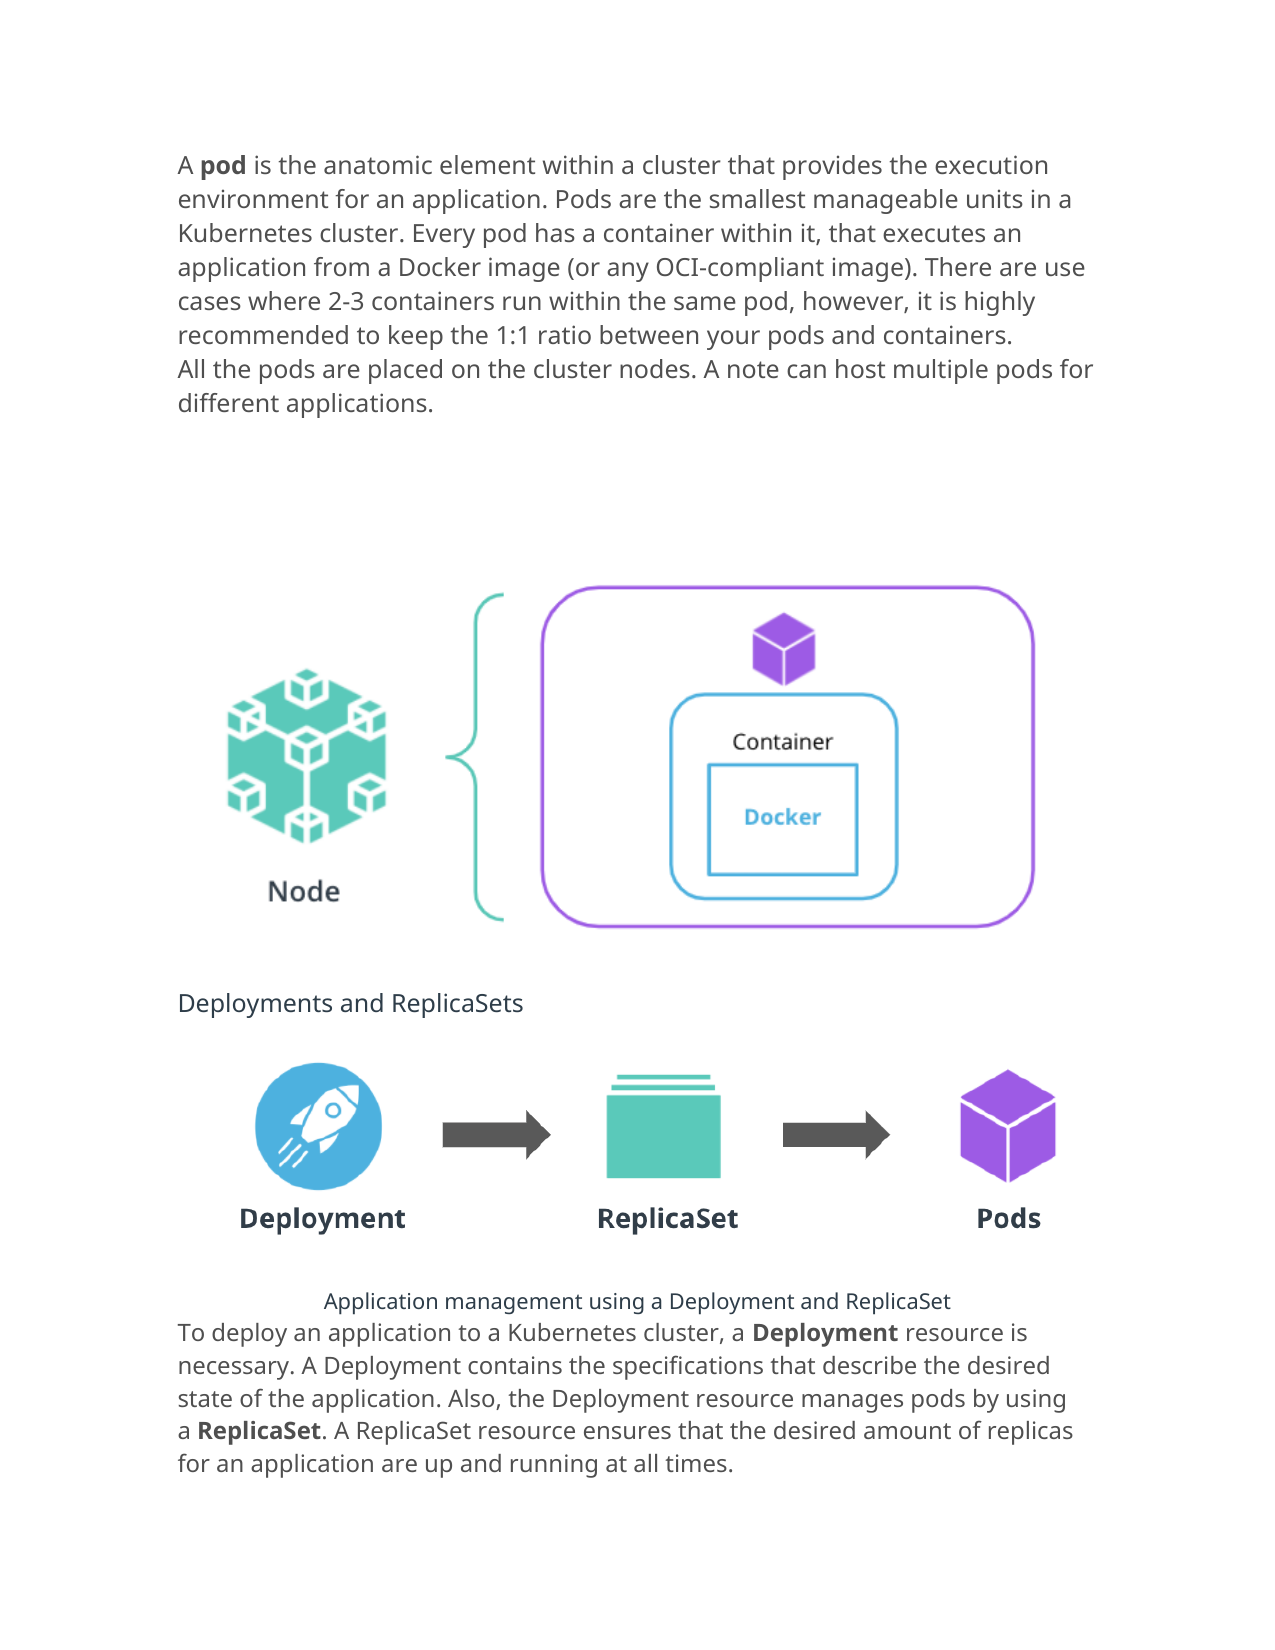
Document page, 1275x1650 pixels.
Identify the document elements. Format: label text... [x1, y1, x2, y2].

text Application management using a Deployment and ReplicaSet [177, 1286, 1098, 1316]
text All the pods are placed on the cluster nodes. A note can host multiple pods for different applications. [177, 352, 1098, 420]
picture [177, 563, 1098, 942]
picture [177, 1019, 1098, 1270]
subtitle Deployments and ReplicaSets [177, 986, 1098, 1019]
text A pod is the anatomic element within a cluster that provides the execution environment for an application. Pods are the smallest manageable units in a Kubernetes cluster. Every pod has a container within it, that executes an application from a Docker image (or any OCI-compliant image). There are use cases where 2-3 containers run within the same pod, however, it is highly recommended to keep the 1:1 ratio between your pods and containers. [177, 148, 1098, 352]
text To deploy an application to a Kubernetes cluster, a Deployment resource is necessary. A Deployment contains the specifications that describe the desired state of the application. Also, the Deployment resource manages pods by using a ReplicaSet. A ReplicaSet resource ensures that the desired amount of replicas for an application are up and running at all times. [177, 1316, 1098, 1479]
